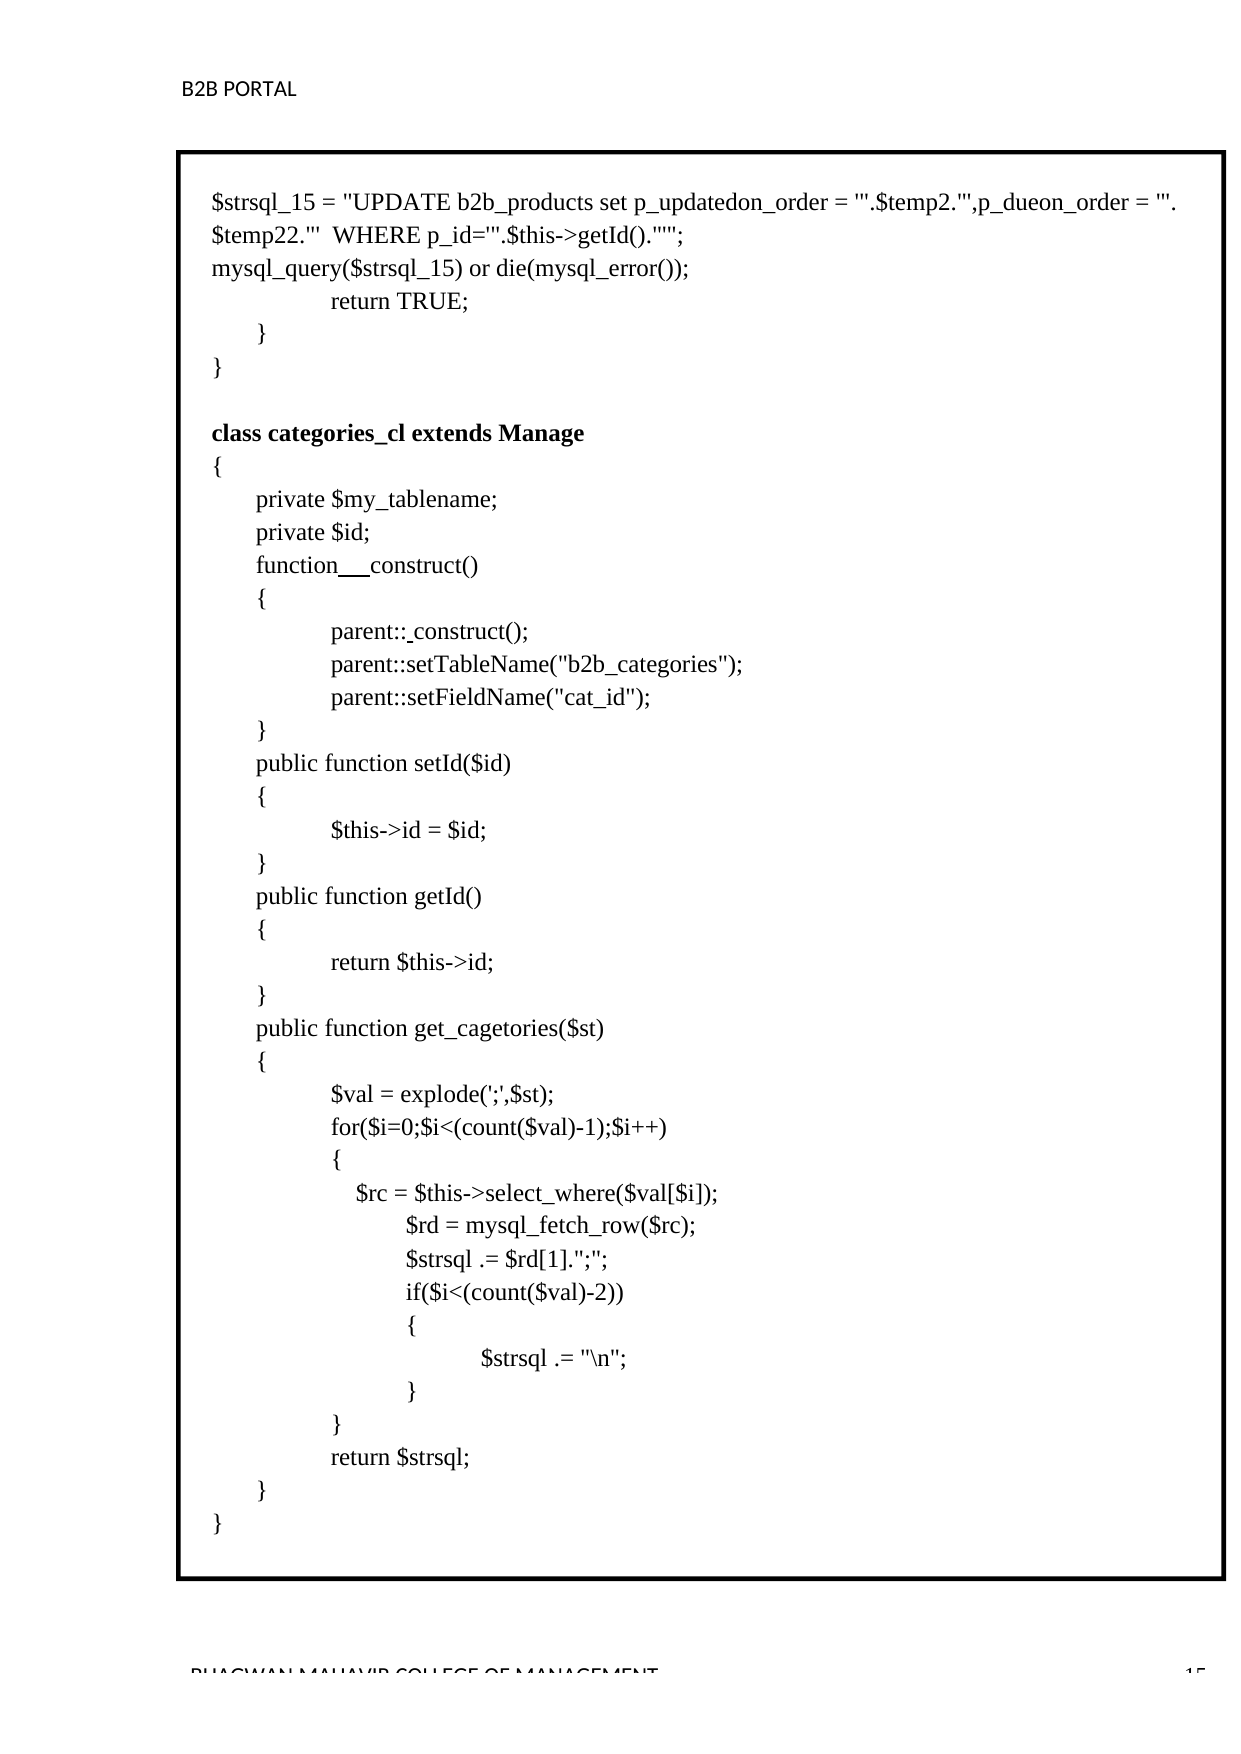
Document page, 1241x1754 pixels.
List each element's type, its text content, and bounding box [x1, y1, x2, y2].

text } [331, 1409, 1240, 1438]
text return $strsql; [331, 1442, 1240, 1471]
text { [256, 781, 1240, 810]
text public function getId() [256, 881, 1240, 909]
text $strsql .= "\n"; [481, 1343, 1240, 1372]
text { [331, 1145, 1240, 1173]
text } [256, 848, 1240, 876]
text private $my_tablename; private $id; [256, 484, 499, 546]
text $rc = $this->select_where($val[$i]); [356, 1178, 1240, 1206]
subtitle class categories_cl extends Manage [211, 418, 1240, 447]
text { [211, 451, 1240, 480]
text return $this->id; [331, 947, 1240, 975]
text public function setId($id) [256, 748, 1240, 777]
text } [256, 1475, 1240, 1504]
text } [211, 1508, 1240, 1537]
text } [406, 1376, 1240, 1405]
text $val = explode(';',$st); for($i=0;$i<(count($val)-1);$i++) [331, 1079, 670, 1141]
text { [406, 1310, 1240, 1339]
text { [256, 583, 1240, 612]
text } [256, 319, 1240, 347]
text } [256, 980, 1240, 1009]
text $strsql .= $rd[1].";"; [406, 1244, 1240, 1273]
text parent:: construct(); parent::setTableName("b2b_categories"); parent::setFieldName("cat_id"); [331, 616, 804, 711]
text $strsql_15 = "UPDATE b2b_products set p_updatedon_order = '".$temp2."',p_dueon_order = '".$temp22."' WHERE p_id='".$this->getId()."'"; [211, 187, 1240, 249]
text { [256, 1046, 1240, 1075]
text function construct() [256, 550, 1240, 579]
text } [211, 352, 1240, 381]
text { [256, 914, 1240, 942]
text public function get_cagetories($st) [256, 1013, 1240, 1042]
text if($i<(count($val)-2)) [406, 1277, 1240, 1306]
text } [256, 715, 1240, 744]
text $rd = mysql_fetch_row($rc); [406, 1211, 1240, 1239]
text mysql_query($strsql_15) or die(mysql_error()); return TRUE; [211, 253, 691, 315]
text $this->id = $id; [331, 815, 1240, 843]
